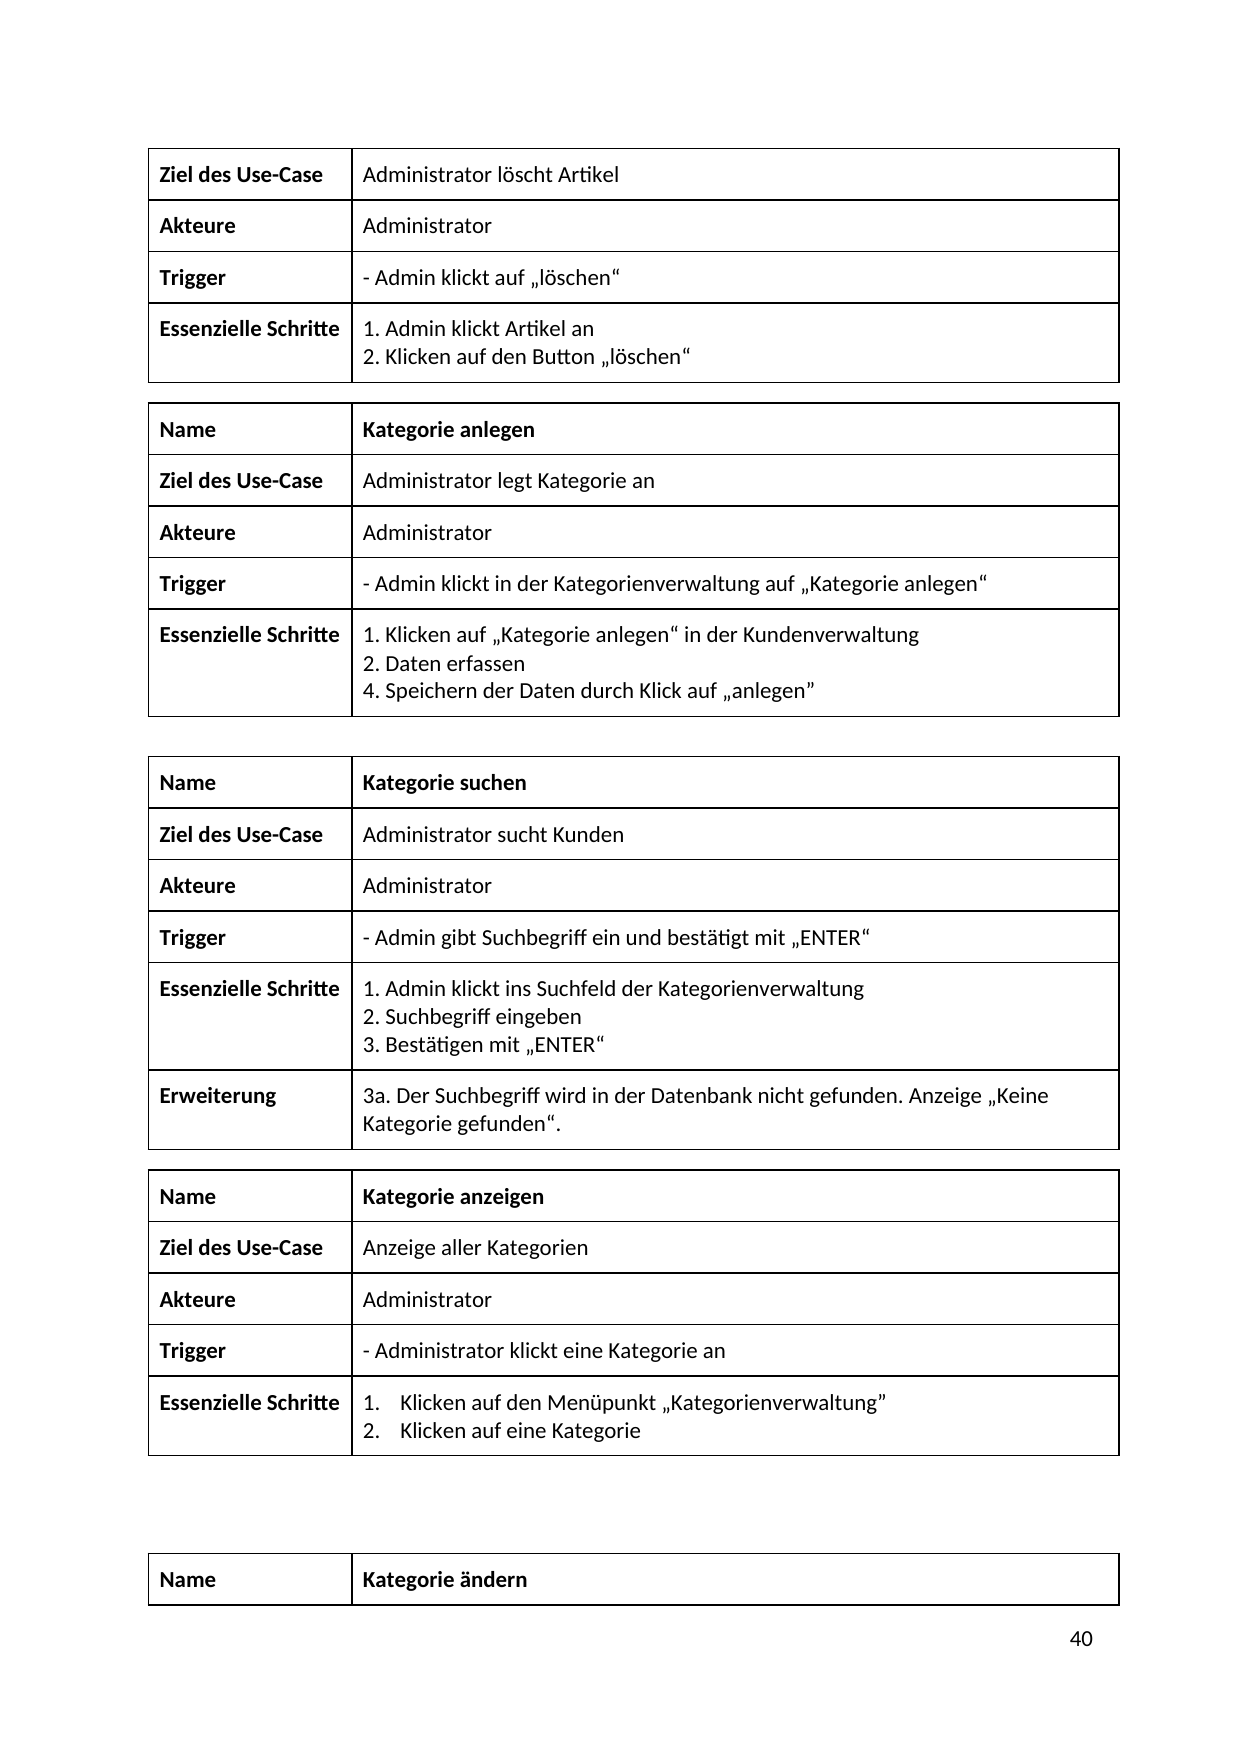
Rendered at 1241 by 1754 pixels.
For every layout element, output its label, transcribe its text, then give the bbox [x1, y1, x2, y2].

table_cell Essenzielle Schritte [149, 963, 351, 1069]
table_header Name [149, 404, 351, 454]
table_header Kategorie suchen [353, 757, 1118, 807]
table_cell Trigger [149, 1325, 351, 1375]
table_cell Ziel des Use-Case [149, 809, 351, 859]
table_cell - Administrator klickt eine Kategorie an [353, 1325, 1118, 1375]
table_cell - Admin klickt in der Kategorienverwaltung auf „Kategorie anlegen“ [353, 558, 1118, 608]
table_cell Trigger [149, 912, 351, 962]
table_header Name [149, 1171, 351, 1221]
table_header Name [149, 757, 351, 807]
table_cell 1. Admin klickt Artikel an 2. Klicken auf den Button „löschen“ [353, 304, 1118, 381]
table_header Kategorie ändern [353, 1554, 1118, 1604]
table_cell - Admin klickt auf „löschen“ [353, 252, 1118, 302]
table_cell Trigger [149, 558, 351, 608]
table_cell 3a. Der Suchbegriff wird in der Datenbank nicht gefunden. Anzeige „Keine Kategorie gefunden“. [353, 1071, 1118, 1148]
table_cell - Admin gibt Suchbegriff ein und bestätigt mit „ENTER“ [353, 912, 1118, 962]
table_cell Administrator legt Kategorie an [353, 455, 1118, 505]
table_header Name [149, 1554, 351, 1604]
table_cell Essenzielle Schritte [149, 1377, 351, 1455]
table_cell Ziel des Use-Case [149, 455, 351, 505]
table_header Kategorie anlegen [353, 404, 1118, 454]
table_cell Essenzielle Schritte [149, 610, 351, 716]
table_cell Essenzielle Schritte [149, 304, 351, 381]
table_cell Akteure [149, 507, 351, 557]
table_cell 1. Klicken auf „Kategorie anlegen“ in der Kundenverwaltung 2. Daten erfassen 4. Speichern der Daten durch Klick auf „anlegen” [353, 610, 1118, 716]
table_cell Administrator [353, 860, 1118, 910]
table_cell Erweiterung [149, 1071, 351, 1148]
table_cell Akteure [149, 860, 351, 910]
table_header Kategorie anzeigen [353, 1171, 1118, 1221]
table_cell Trigger [149, 252, 351, 302]
table_cell Administrator [353, 201, 1118, 251]
table_cell 1. Admin klickt ins Suchfeld der Kategorienverwaltung 2. Suchbegriff eingeben 3. Bestätigen mit „ENTER“ [353, 963, 1118, 1069]
table_cell Klicken auf den Menüpunkt „Kategorienverwaltung” Klicken auf eine Kategorie [353, 1377, 1118, 1455]
table_cell Administrator [353, 507, 1118, 557]
table_cell Ziel des Use-Case [149, 1222, 351, 1272]
table_cell Akteure [149, 1274, 351, 1324]
table_cell Akteure [149, 201, 351, 251]
table_cell Ziel des Use-Case [149, 149, 351, 199]
table_cell Administrator [353, 1274, 1118, 1324]
table_cell Administrator löscht Artikel [353, 149, 1118, 199]
table_cell Administrator sucht Kunden [353, 809, 1118, 859]
table_cell Anzeige aller Kategorien [353, 1222, 1118, 1272]
